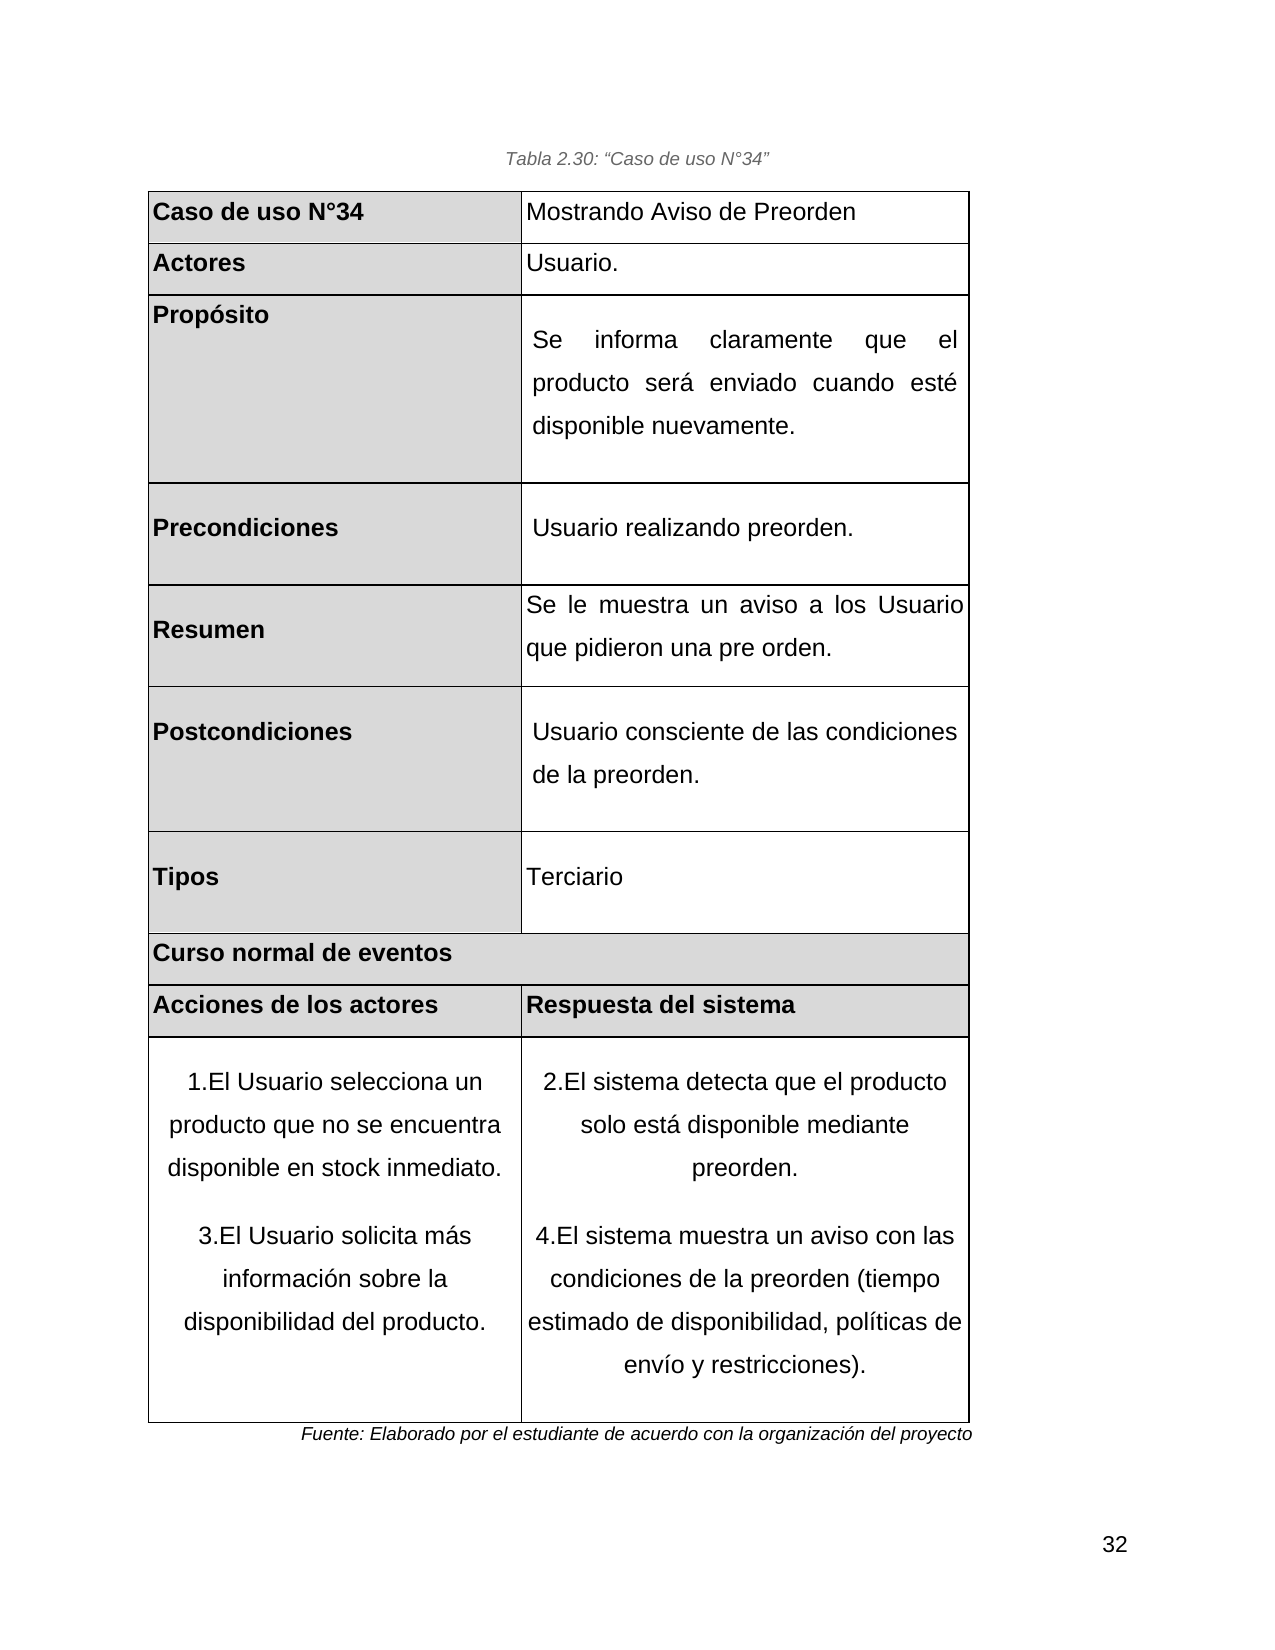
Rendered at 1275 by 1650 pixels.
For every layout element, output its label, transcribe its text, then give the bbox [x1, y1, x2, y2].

table_cell Se le muestra un aviso a los Usuario que pidieron una pre orden. [522, 586, 968, 686]
table_cell Propósito [149, 296, 521, 482]
table_cell Usuario. [522, 244, 968, 294]
table_cell Acciones de los actores [149, 986, 521, 1036]
table_cell Postcondiciones [149, 687, 521, 831]
table_header Caso de uso N°34 [149, 192, 521, 242]
table_cell Usuario consciente de las condiciones de la preorden. [522, 687, 968, 831]
table_cell Usuario realizando preorden. [522, 484, 968, 584]
subtitle Tabla 2.30: “Caso de uso N°34” [148, 148, 1127, 169]
table_cell 1.El Usuario selecciona un producto que no se encuentra disponible en stock inmediato. 3.El Usuario solicita más información sobre la disponibilidad del producto. [149, 1038, 521, 1422]
table_cell Precondiciones [149, 484, 521, 584]
table_cell 2.El sistema detecta que el producto solo está disponible mediante preorden. 4.El sistema muestra un aviso con las condiciones de la preorden (tiempo estimado de disponibilidad, políticas de envío y restricciones). [522, 1038, 968, 1422]
table_cell Terciario [522, 832, 968, 932]
table_cell Tipos [149, 832, 521, 932]
table_cell Se informa claramente que el producto será enviado cuando esté disponible nuevamente. [522, 296, 968, 482]
text Fuente: Elaborado por el estudiante de acuerdo con la organización del proyecto [148, 1423, 1127, 1445]
table_cell Actores [149, 244, 521, 294]
table_cell Curso normal de eventos [149, 934, 968, 984]
table_cell Resumen [149, 586, 521, 686]
table_header Mostrando Aviso de Preorden [522, 192, 968, 242]
table_cell Respuesta del sistema [522, 986, 968, 1036]
